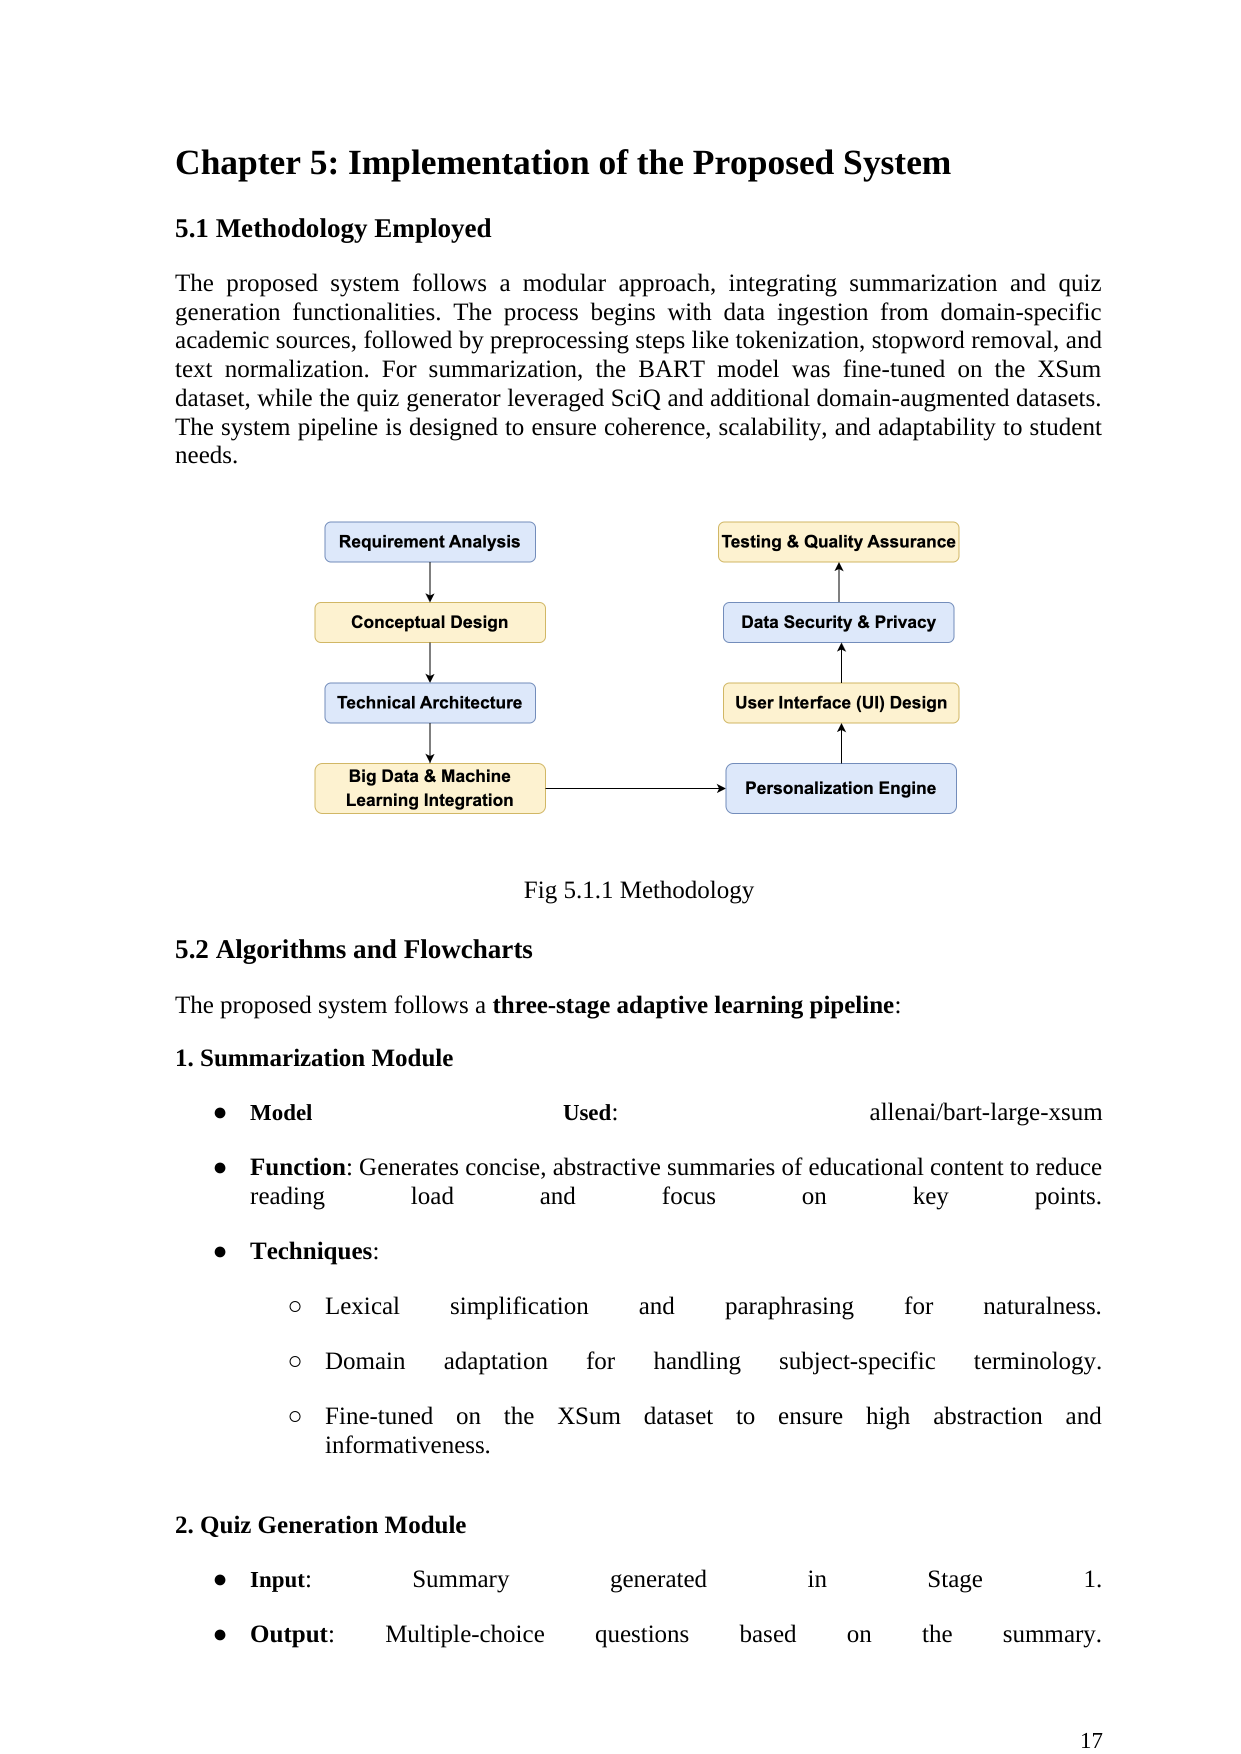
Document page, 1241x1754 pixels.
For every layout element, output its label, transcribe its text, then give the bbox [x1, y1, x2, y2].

subtitle 5.2 Algorithms and Flowcharts [175, 933, 1103, 965]
list Domain adaptation for handling subject-specific terminology. [287, 1346, 1103, 1401]
subtitle 1. Summarization Module [175, 1043, 1103, 1072]
list Output: Multiple-choice questions based on the summary. [212, 1619, 1103, 1674]
text The proposed system follows a modular approach, integrating summarization and quiz generation functionalities. The process begins with data ingestion from domain-specific academic sources, followed by preprocessing steps like tokenization, stopword removal, and text normalization. For summarization, the BART model was fine-tuned on the XSum dataset, while the quiz generator leveraged SciQ and additional domain-augmented datasets. The system pipeline is designed to ensure coherence, scalability, and adaptability to student needs. [175, 268, 1103, 469]
list Input: Summary generated in Stage 1. [212, 1564, 1103, 1619]
list Techniques: [212, 1236, 1103, 1291]
list Lexical simplification and paraphrasing for naturalness. [287, 1291, 1103, 1346]
subtitle 5.1 Methodology Employed [175, 212, 1103, 243]
list Fine-tuned on the XSum dataset to ensure high abstraction and informativeness. [287, 1401, 1103, 1485]
subtitle 2. Quiz Generation Module [175, 1510, 1103, 1539]
subtitle Chapter 5: Implementation of the Proposed System [175, 142, 1103, 182]
picture [299, 494, 979, 851]
list Model Used: allenai/bart-large-xsum [212, 1097, 1103, 1152]
text The proposed system follows a three-stage adaptive learning pipeline: [175, 990, 1103, 1018]
text Fig 5.1.1 Methodology [175, 876, 1103, 904]
list Function: Generates concise, abstractive summaries of educational content to reduce reading load and focus on key points. [212, 1152, 1103, 1236]
